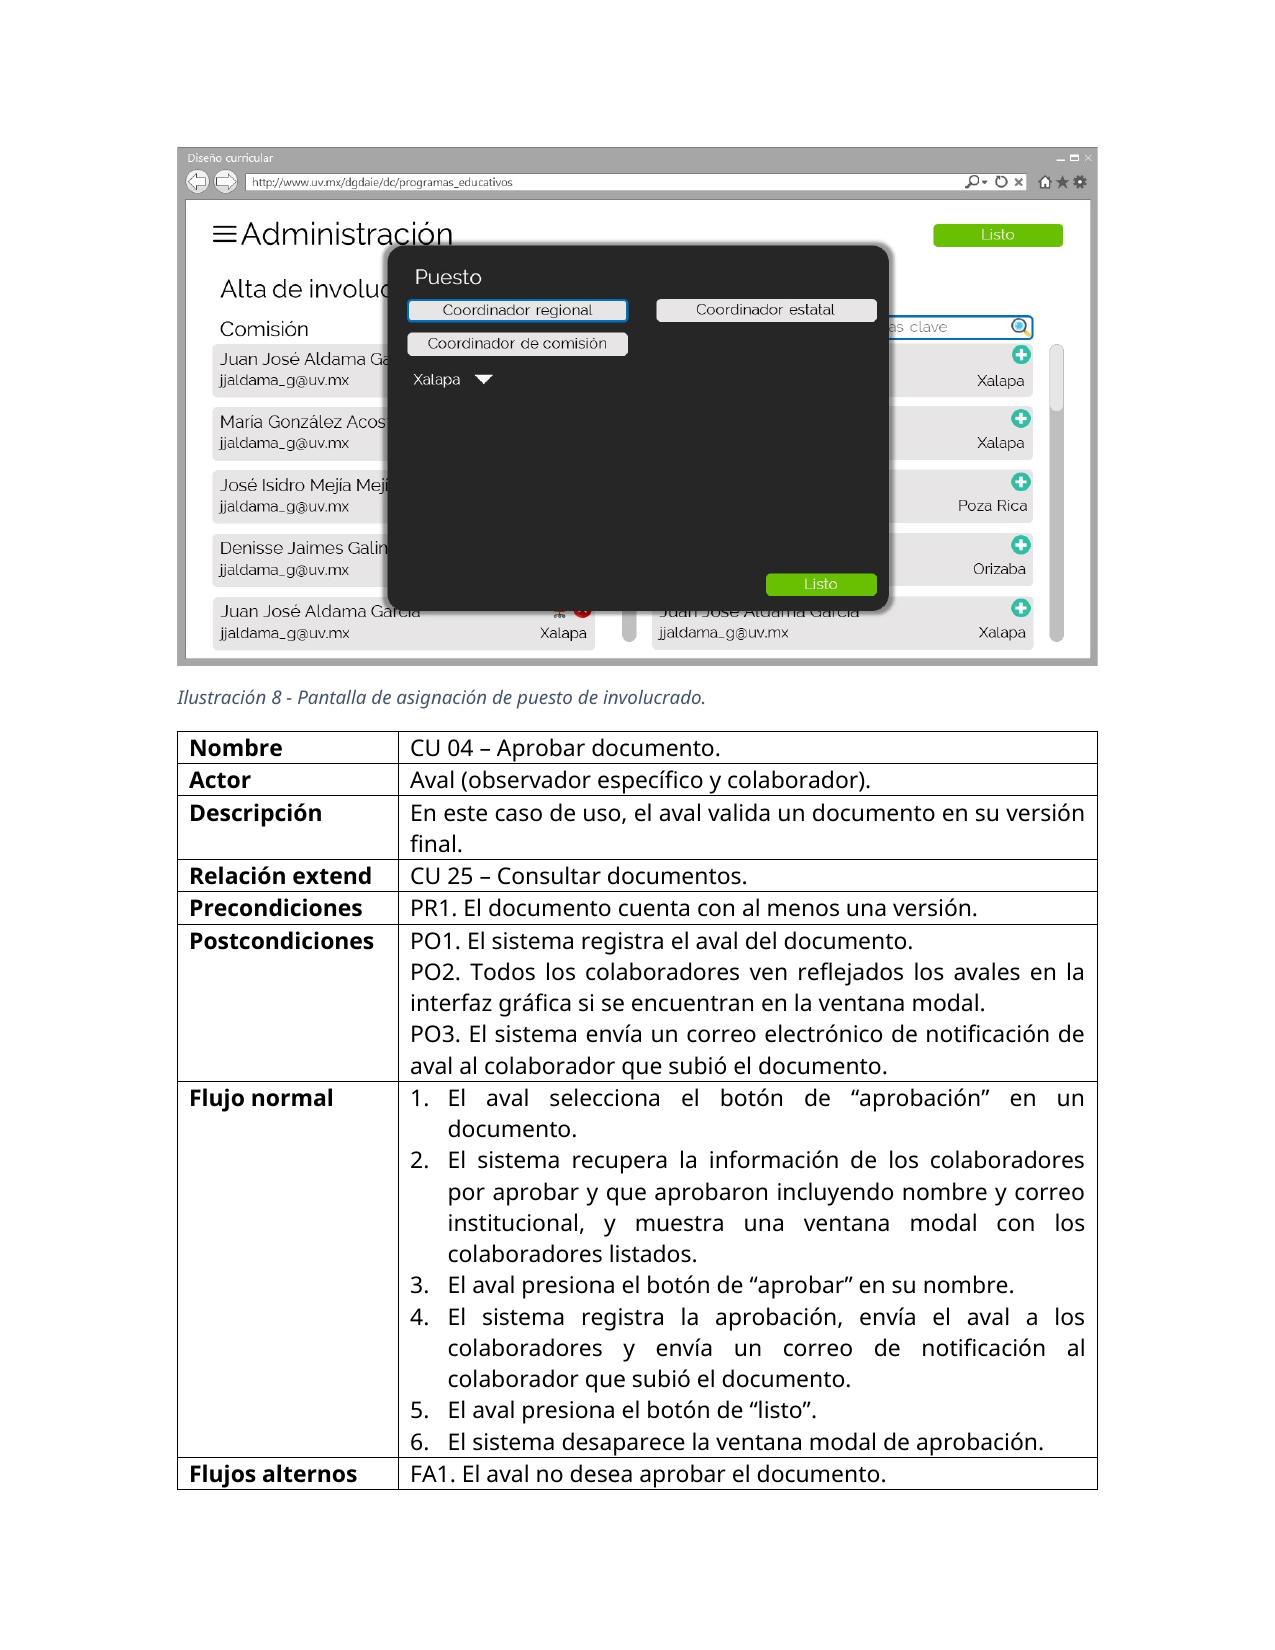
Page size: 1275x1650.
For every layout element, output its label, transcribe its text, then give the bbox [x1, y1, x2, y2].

table_header Nombre [178, 732, 398, 763]
table_cell PR1. El documento cuenta con al menos una versión. [399, 892, 1097, 923]
table_cell Precondiciones [178, 892, 398, 923]
table_header CU 04 – Aprobar documento. [399, 732, 1097, 763]
text Ilustración 8 - Pantalla de asignación de puesto de involucrado. [177, 684, 1098, 710]
table_cell Relación extend [178, 860, 398, 891]
table_cell Aval (observador específico y colaborador). [399, 764, 1097, 795]
table_cell PO1. El sistema registra el aval del documento. PO2. Todos los colaboradores ven reflejados los avales en la interfaz gráfica si se encuentran en la ventana modal. PO3. El sistema envía un correo electrónico de notificación de aval al colaborador que subió el documento. [399, 925, 1097, 1081]
table_cell Flujos alternos [178, 1458, 398, 1489]
table_cell CU 25 – Consultar documentos. [399, 860, 1097, 891]
table_cell Actor [178, 764, 398, 795]
table_cell Flujo normal [178, 1082, 398, 1457]
table_cell Postcondiciones [178, 925, 398, 1081]
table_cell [399, 1458, 1097, 1489]
table_cell En este caso de uso, el aval valida un documento en su versión final. [399, 796, 1097, 859]
picture [177, 147, 1098, 666]
table_cell Descripción [178, 796, 398, 859]
table_cell El aval selecciona el botón de “aprobación” en un documento. El sistema recupera la información de los colaboradores por aprobar y que aprobaron incluyendo nombre y correo institucional, y muestra una ventana modal con los colaboradores listados. El aval presiona el botón de “aprobar” en su nombre. El sistema registra la aprobación, envía el aval a los colaboradores y envía un correo de notificación al colaborador que subió el documento. El aval presiona el botón de “listo”. El sistema desaparece la ventana modal de aprobación. [399, 1082, 1097, 1457]
